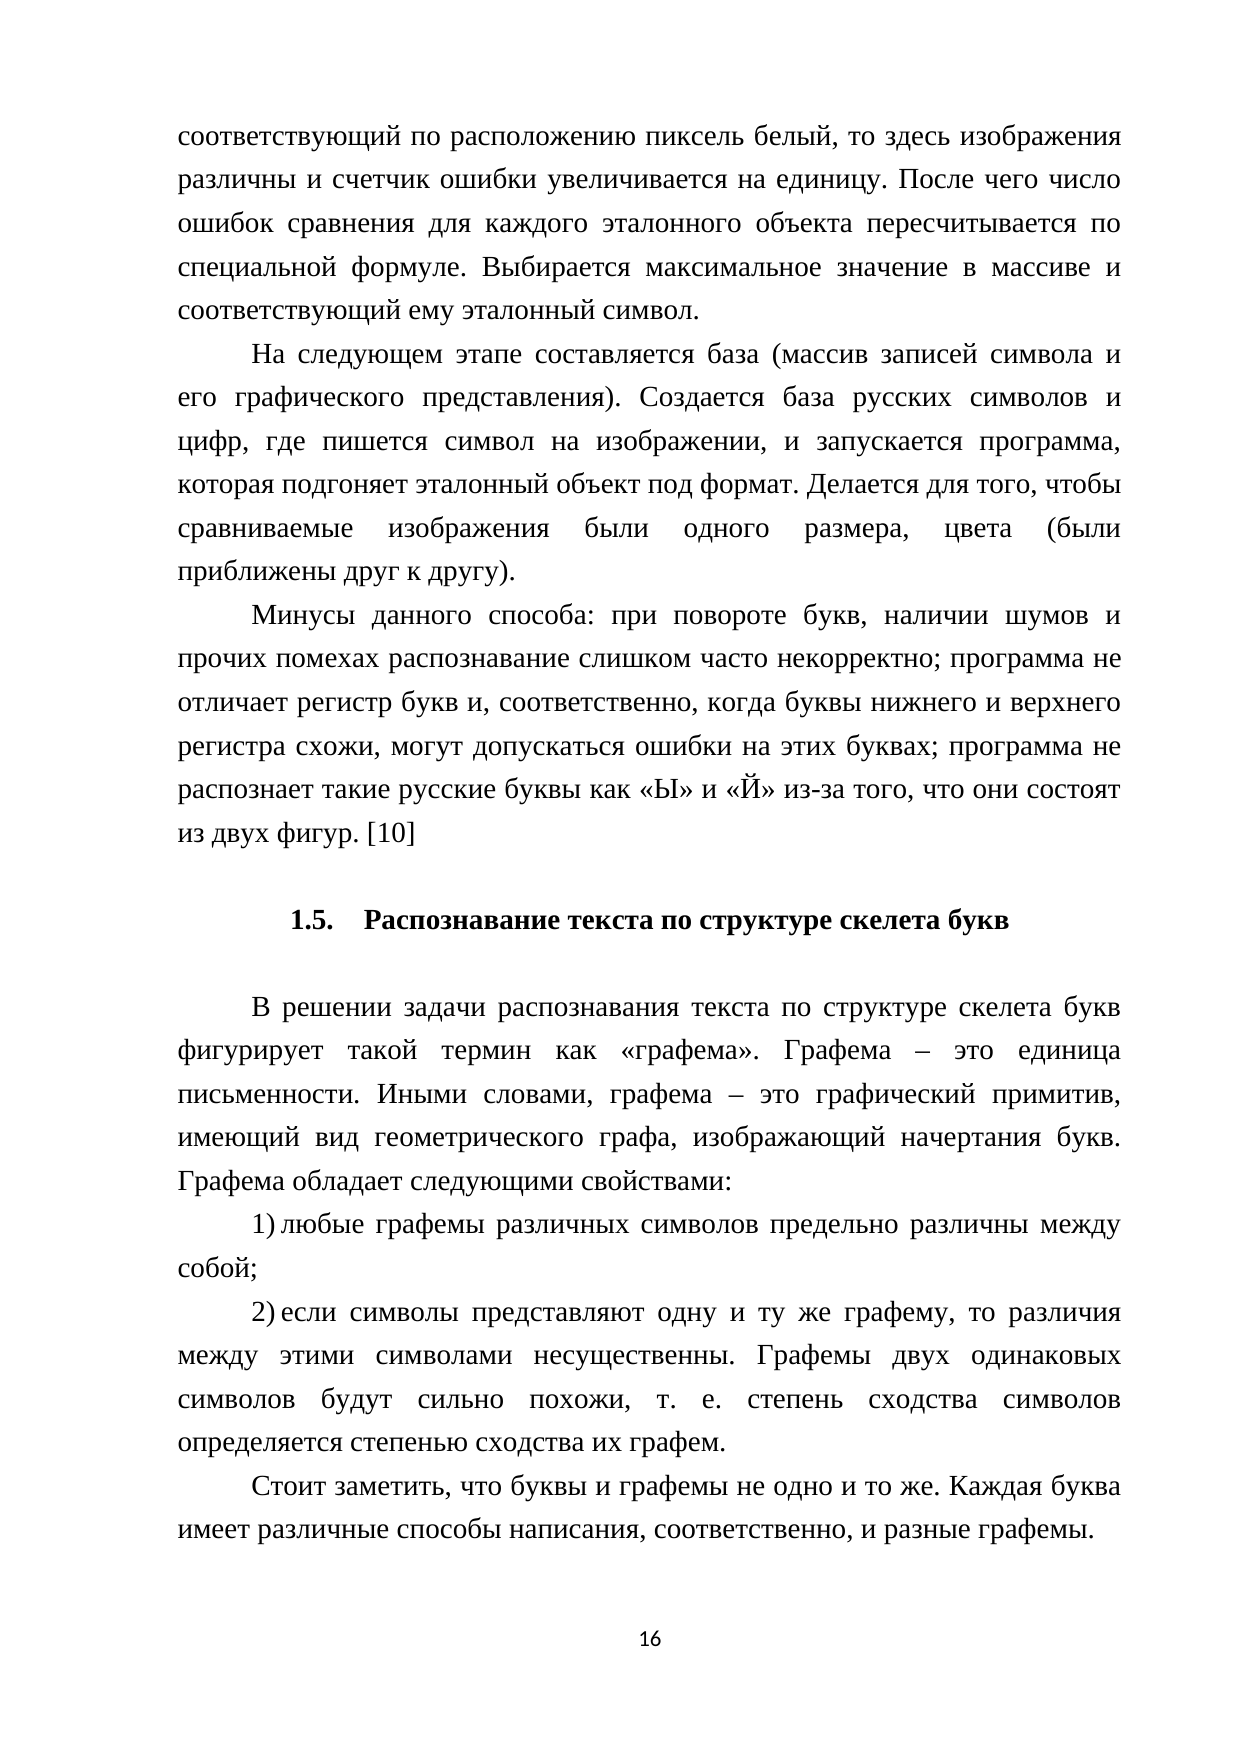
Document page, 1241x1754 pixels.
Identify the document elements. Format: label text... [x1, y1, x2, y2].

text На следующем этапе составляется база (массив записей символа и его графического представления). Создается база русских символов и цифр, где пишется символ на изображении, и запускается программа, которая подгоняет эталонный объект под формат. Делается для того, чтобы сравниваемые изображения были одного размера, цвета (были приближены друг к другу). [177, 336, 1122, 587]
text Стоит заметить, что буквы и графемы не одно и то же. Каждая буква имеет различные способы написания, соответственно, и разные графемы. [177, 1468, 1122, 1545]
list Распознавание текста по структуре скелета букв [177, 902, 1122, 935]
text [177, 118, 1122, 326]
list если символы представляют одну и ту же графему, то различия между этими символами несущественны. Графемы двух одинаковых символов будут сильно похожи, т. е. степень сходства символов определяется степенью сходства их графем. [177, 1294, 1122, 1458]
list любые графемы различных символов предельно различны между собой; [177, 1207, 1122, 1284]
text В решении задачи распознавания текста по структуре скелета букв фигурирует такой термин как «графема». Графема – это единица письменности. Иными словами, графема – это графический примитив, имеющий вид геометрического графа, изображающий начертания букв. Графема обладает следующими свойствами: [177, 989, 1122, 1197]
text Минусы данного способа: при повороте букв, наличии шумов и прочих помехах распознавание слишком часто некорректно; программа не отличает регистр букв и, соответственно, когда буквы нижнего и верхнего регистра схожи, могут допускаться ошибки на этих буквах; программа не распознает такие русские буквы как «Ы» и «Й» из-за того, что они состоят из двух фигур. [10] [177, 597, 1122, 848]
